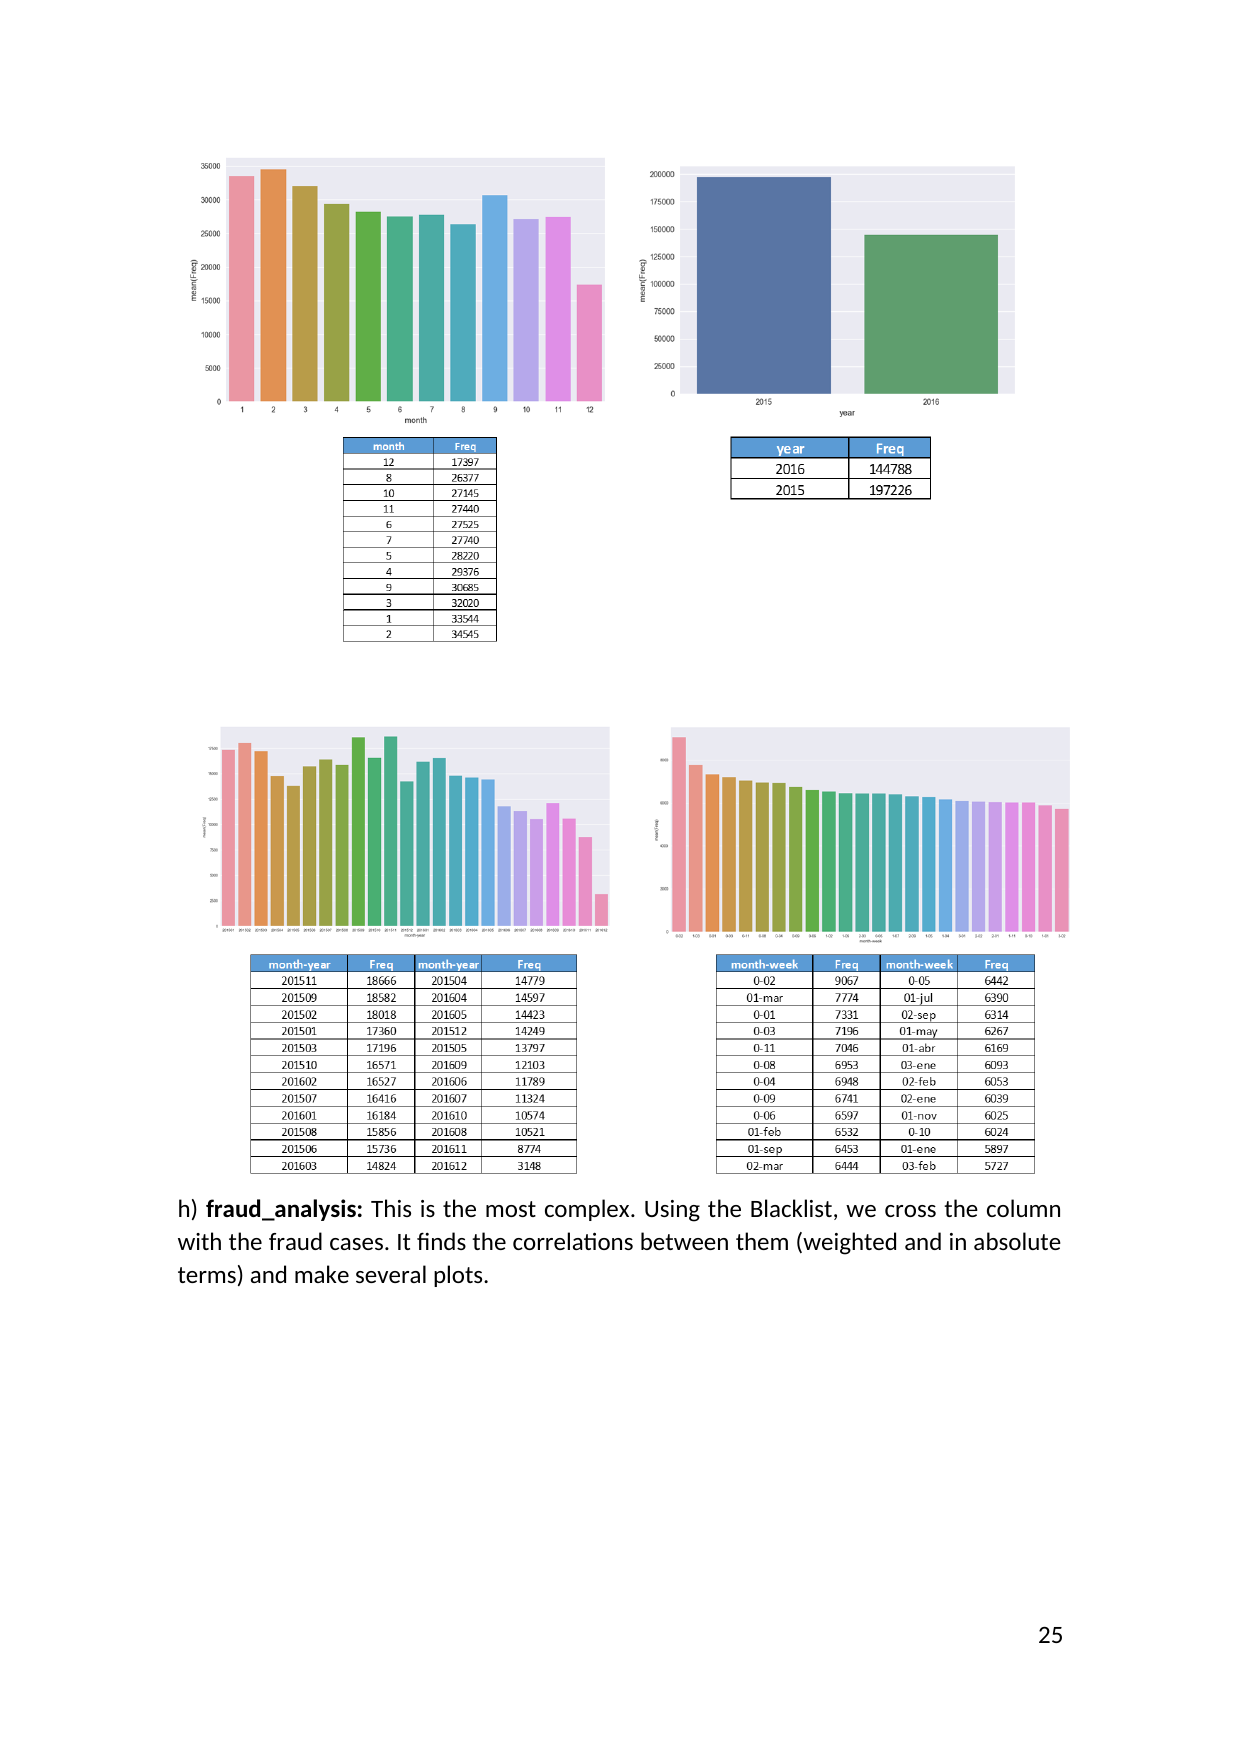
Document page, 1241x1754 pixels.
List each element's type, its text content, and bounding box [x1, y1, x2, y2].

text h) fraud_analysis: This is the most complex. Using the Blacklist, we cross the column with the fraud cases. It finds the correlations between them (weighted and in absolute terms) and make several plots. [177, 1193, 1063, 1289]
picture [177, 710, 1087, 1174]
picture [177, 147, 1026, 642]
